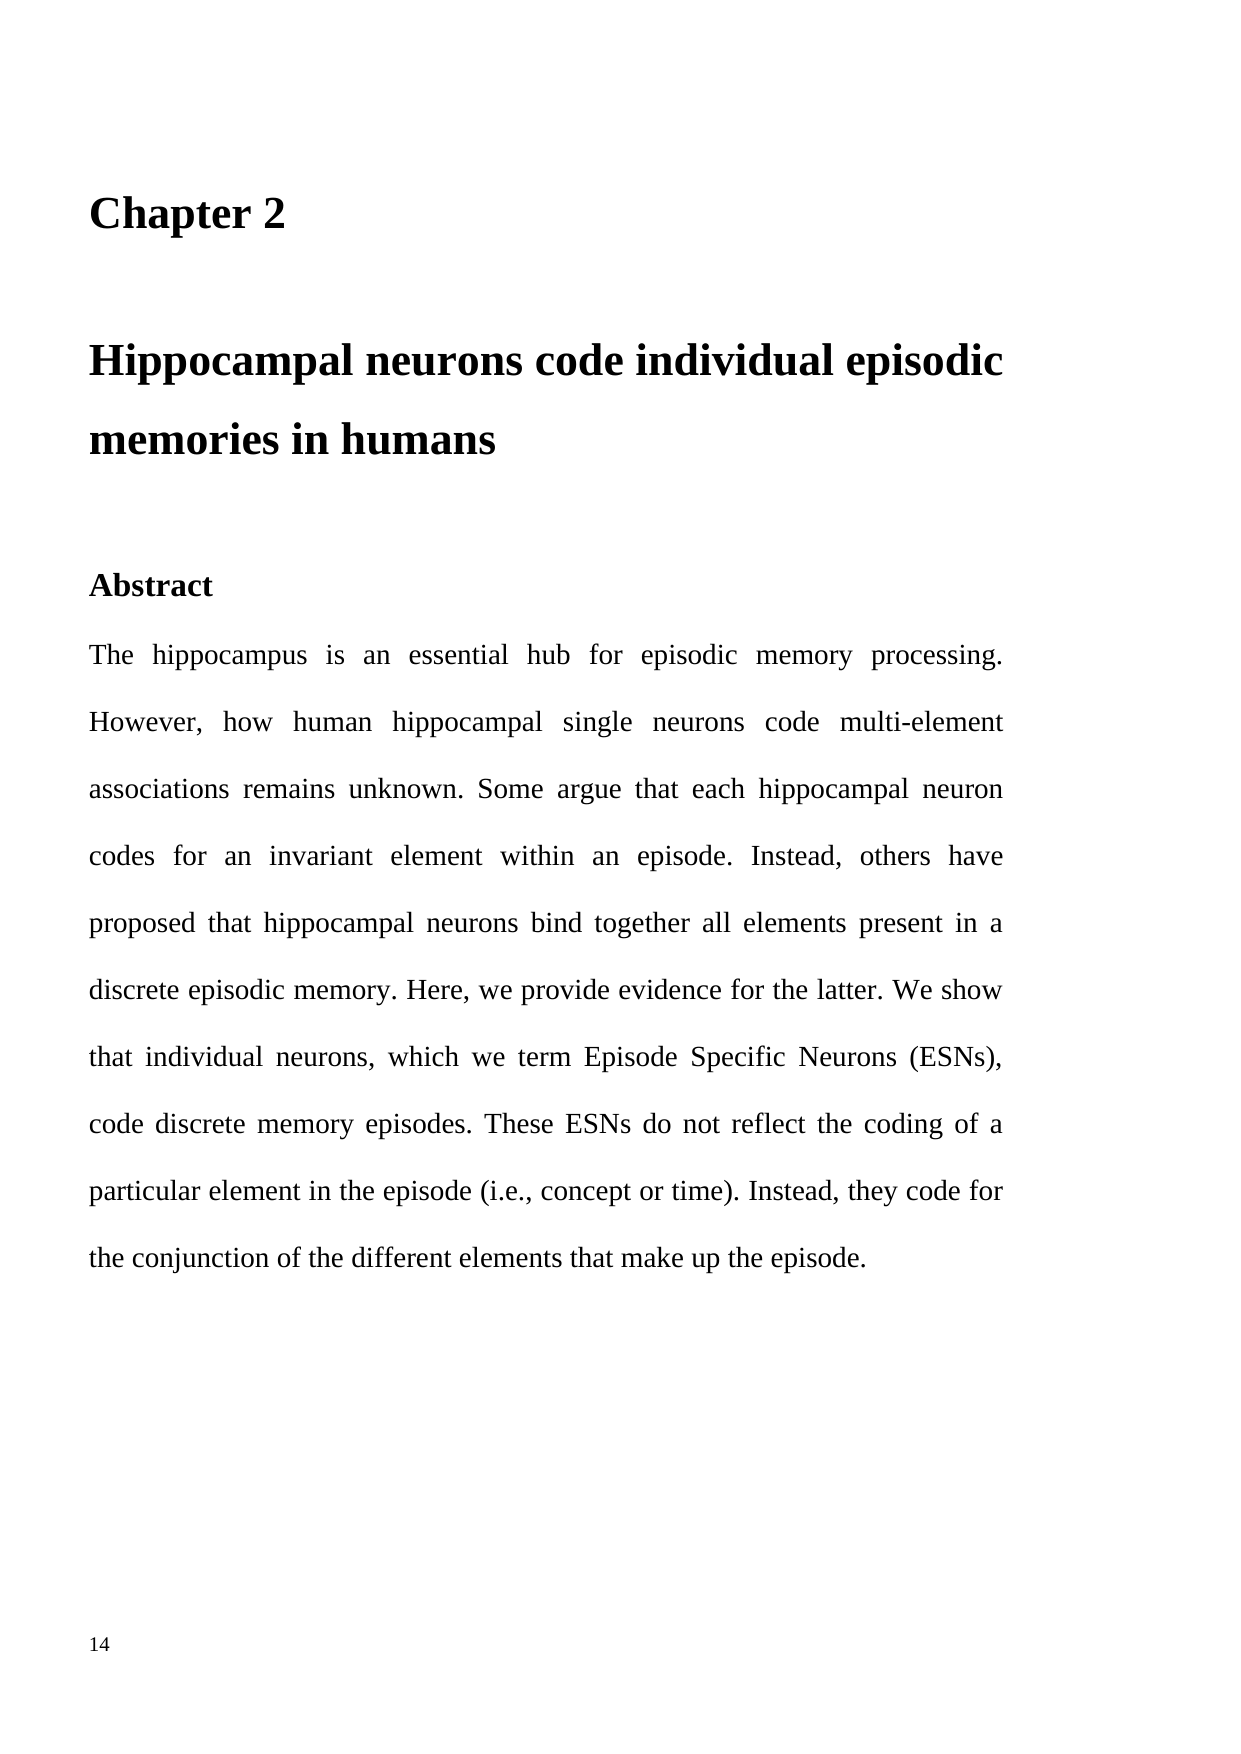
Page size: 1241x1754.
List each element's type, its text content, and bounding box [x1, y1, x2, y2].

subtitle Hippocampal neurons code individual episodic memories in humans [89, 333, 1004, 464]
text Abstract The hippocampus is an essential hub for episodic memory processing. However, how human hippocampal single neurons code multi-element associations remains unknown. Some argue that each hippocampal neuron codes for an invariant element within an episode. Instead, others have proposed that hippocampal neurons bind together all elements present in a discrete episodic memory. Here, we provide evidence for the latter. We show that individual neurons, which we term Episode Specific Neurons (ESNs), code discrete memory episodes. These ESNs do not reflect the coding of a particular element in the episode (i.e., concept or time). Instead, they code for the conjunction of the different elements that make up the episode. [89, 565, 1004, 1274]
text Chapter 2 [89, 185, 1004, 238]
